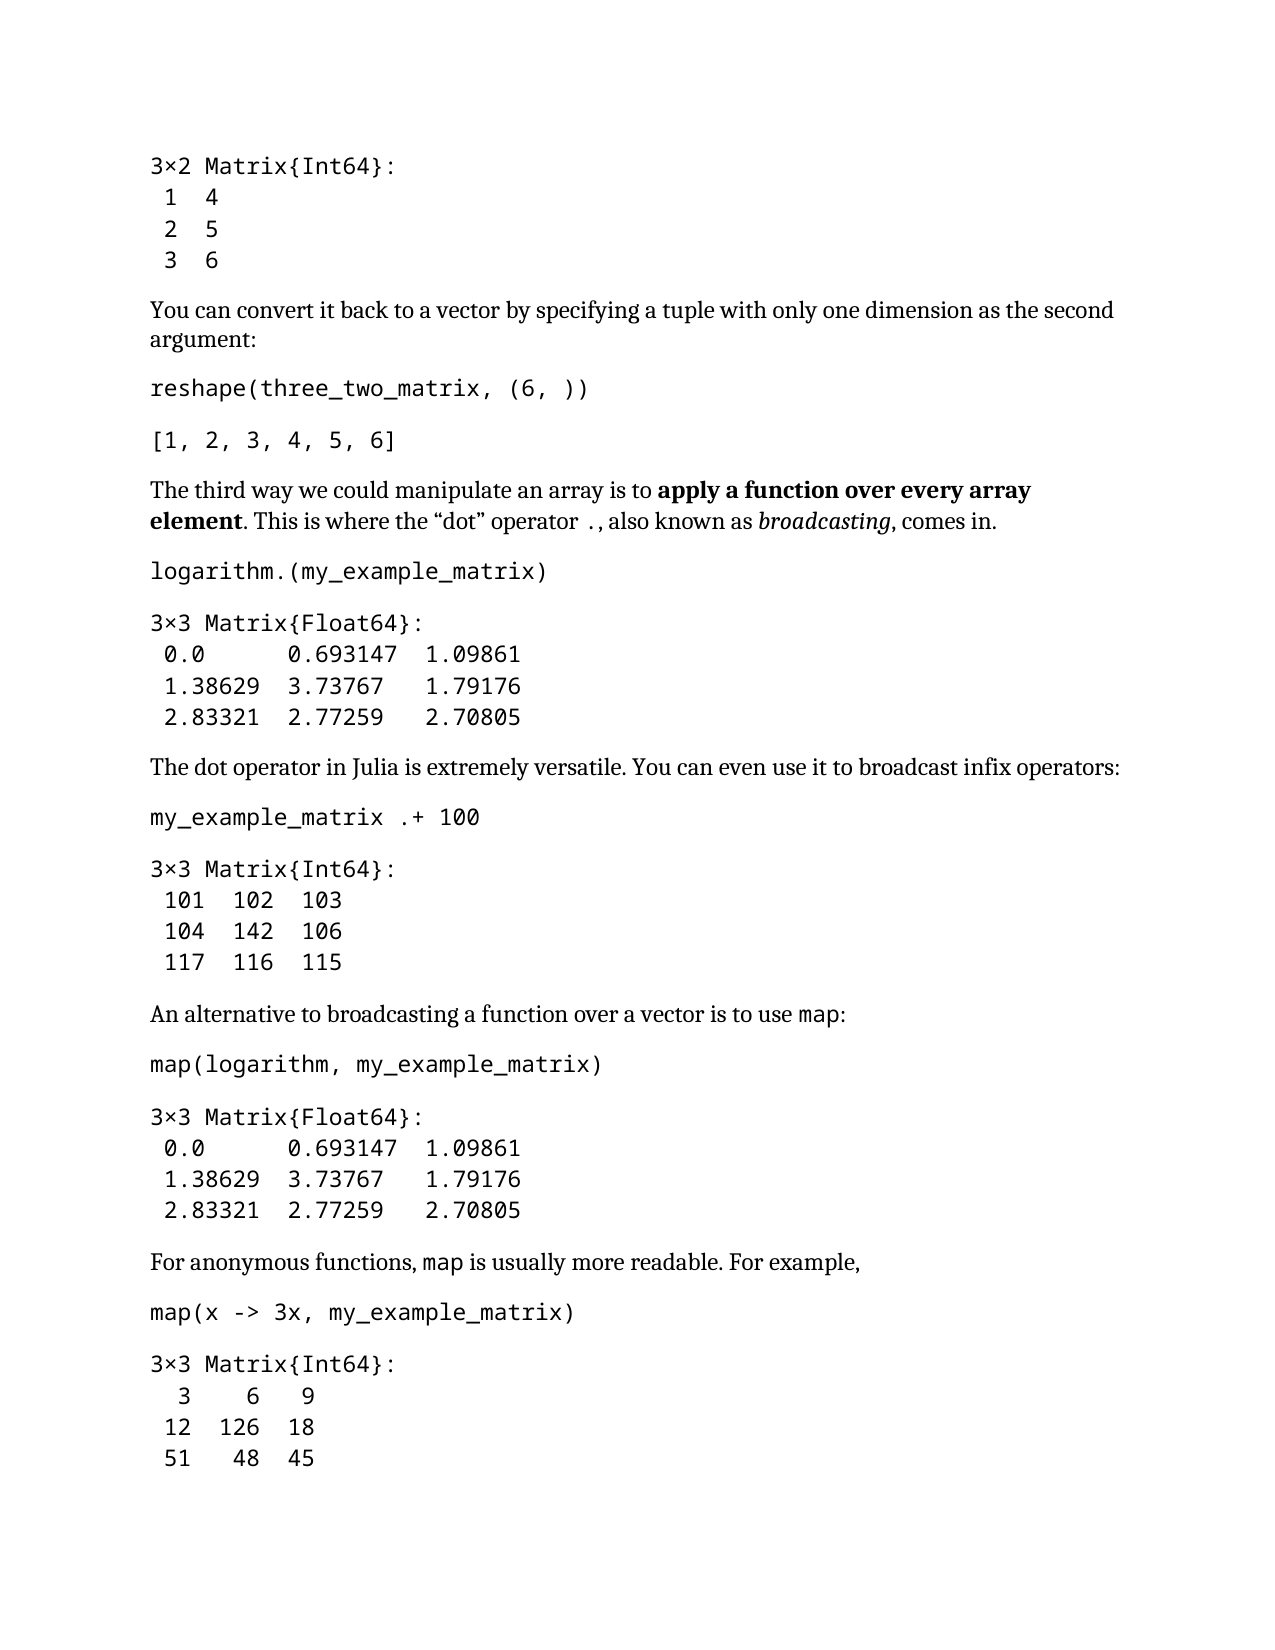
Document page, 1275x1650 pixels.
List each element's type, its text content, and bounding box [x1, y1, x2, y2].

text map(logarithm, my_example_matrix) [150, 1048, 1125, 1079]
text 3×3 Matrix{Int64}: 101 102 103 104 142 106 117 116 115 [150, 852, 1125, 977]
text map(x -> 3x, my_example_matrix) [150, 1296, 1125, 1327]
text An alternative to broadcasting a function over a vector is to use map: [150, 998, 1125, 1029]
text 3×3 Matrix{Float64}: 0.0 0.693147 1.09861 1.38629 3.73767 1.79176 2.83321 2.77259 2.70805 [150, 1100, 1125, 1225]
text logarithm.(my_example_matrix) [150, 555, 1125, 586]
text The third way we could manipulate an array is to apply a function over every array element. This is where the “dot” operator ., also known as broadcasting, comes in. [150, 476, 1125, 536]
text reshape(three_two_matrix, (6, )) [150, 372, 1125, 403]
text [1, 2, 3, 4, 5, 6] [150, 424, 1125, 455]
text my_example_matrix .+ 100 [150, 800, 1125, 832]
text 3×3 Matrix{Float64}: 0.0 0.693147 1.09861 1.38629 3.73767 1.79176 2.83321 2.77259 2.70805 [150, 607, 1125, 732]
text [150, 1348, 1125, 1473]
text 3×2 Matrix{Int64}: 1 4 2 5 3 6 [150, 150, 1125, 275]
text For anonymous functions, map is usually more readable. For example, [150, 1246, 1125, 1277]
text You can convert it back to a vector by specifying a tuple with only one dimension as the second argument: [150, 296, 1125, 353]
text The dot operator in Julia is extremely versatile. You can even use it to broadcast infix operators: [150, 753, 1125, 782]
